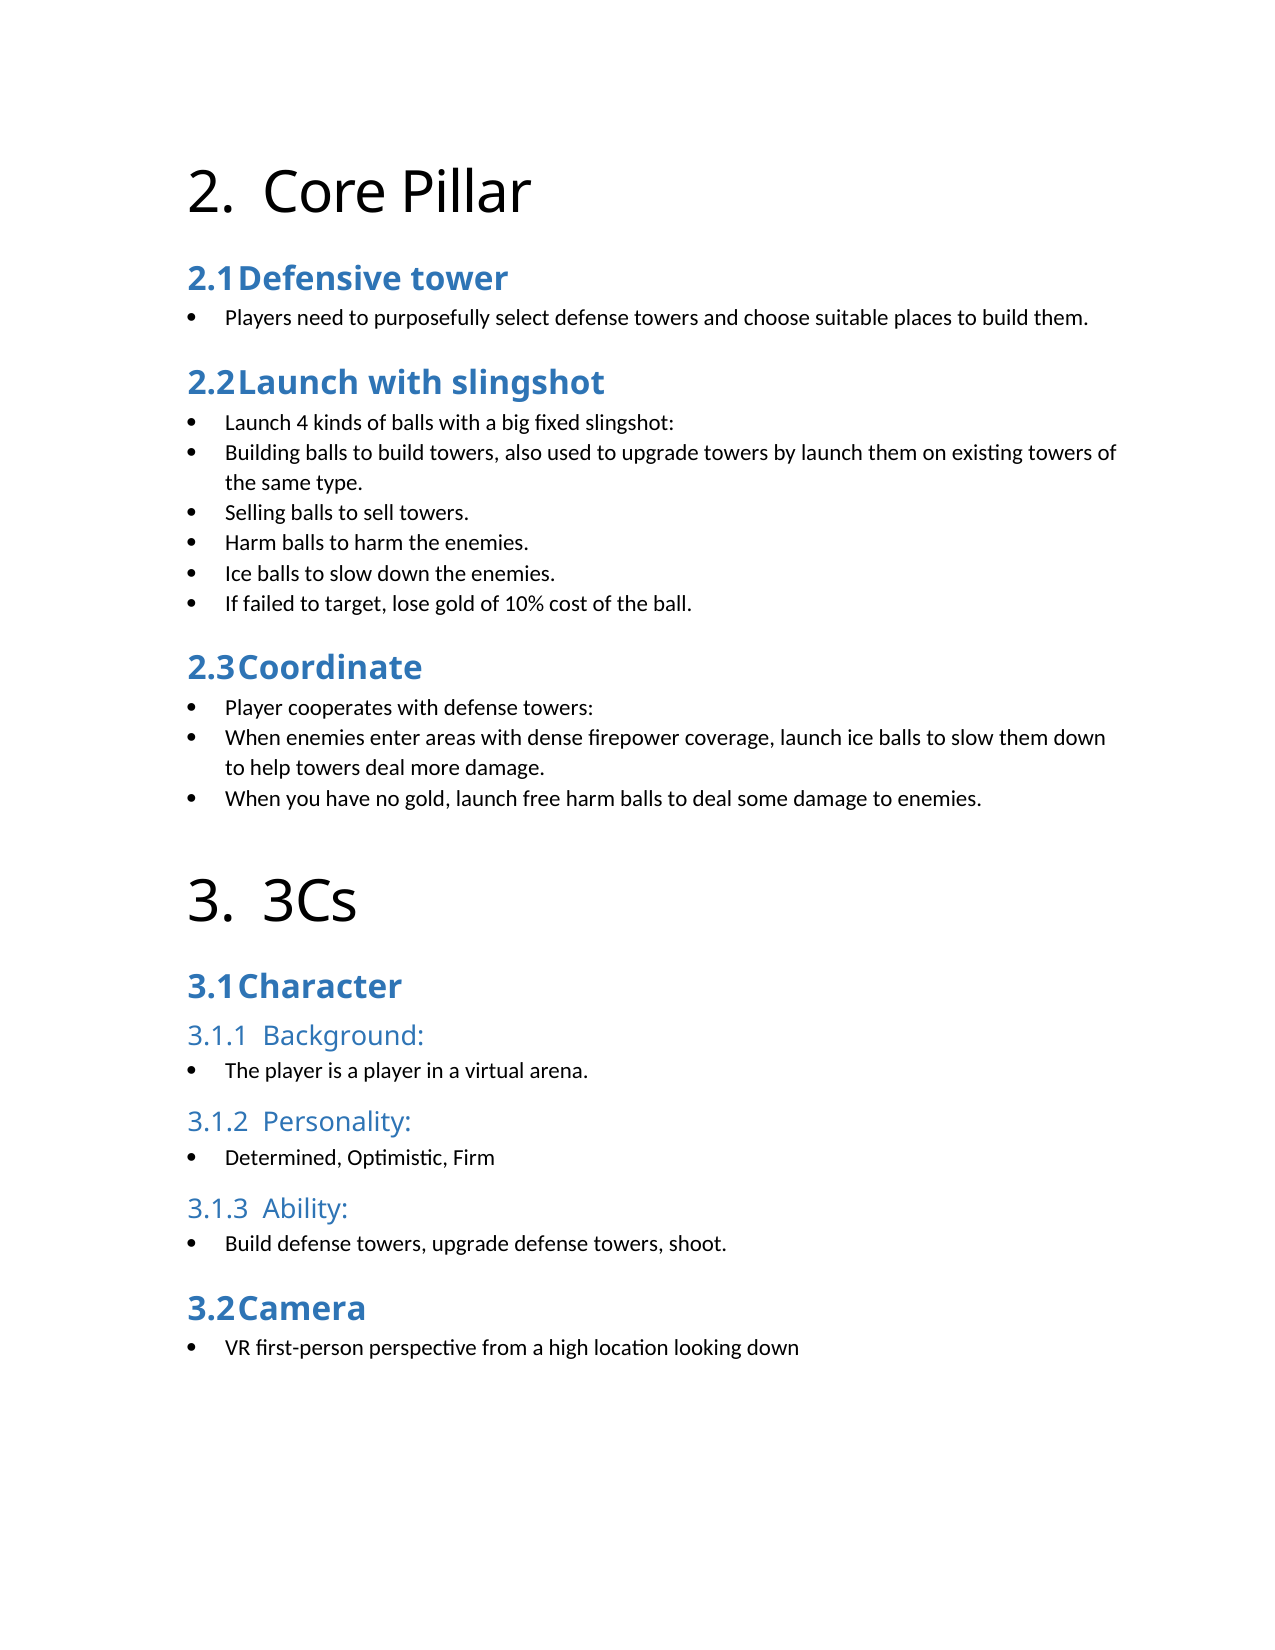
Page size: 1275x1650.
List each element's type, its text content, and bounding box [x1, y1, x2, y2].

list When enemies enter areas with dense firepower coverage, launch ice balls to slow them down to help towers deal more damage. [187, 723, 1125, 781]
subtitle Camera [187, 1284, 1125, 1330]
list The player is a player in a virtual arena. [187, 1056, 1125, 1084]
subtitle Character [187, 963, 1125, 1008]
list Selling balls to sell towers. [187, 498, 1125, 526]
list Player cooperates with defense towers: [187, 693, 1125, 721]
list Determined, Optimistic, Firm [187, 1143, 1125, 1171]
subtitle Defensive tower [187, 254, 1125, 300]
list Ice balls to slow down the enemies. [187, 559, 1125, 587]
title 3Cs [187, 858, 1125, 938]
list Build defense towers, upgrade defense towers, shoot. [187, 1229, 1125, 1257]
subtitle Launch with slingshot [187, 359, 1125, 404]
list Building balls to build towers, also used to upgrade towers by launch them on existing towers of the same type. [187, 438, 1125, 496]
subtitle Coordinate [187, 644, 1125, 689]
list If failed to target, lose gold of 10% cost of the ball. [187, 589, 1125, 617]
list Launch 4 kinds of balls with a big fixed slingshot: [187, 408, 1125, 436]
list VR first-person perspective from a high location looking down [187, 1333, 1125, 1361]
list Players need to purposefully select defense towers and choose suitable places to build them. [187, 303, 1125, 331]
list Harm balls to harm the enemies. [187, 528, 1125, 556]
list When you have no gold, launch free harm balls to deal some damage to enemies. [187, 784, 1125, 812]
subtitle Personality: [187, 1103, 1125, 1140]
subtitle Ability: [187, 1189, 1125, 1226]
title Core Pillar [187, 150, 1125, 229]
subtitle Background: [187, 1016, 1125, 1053]
